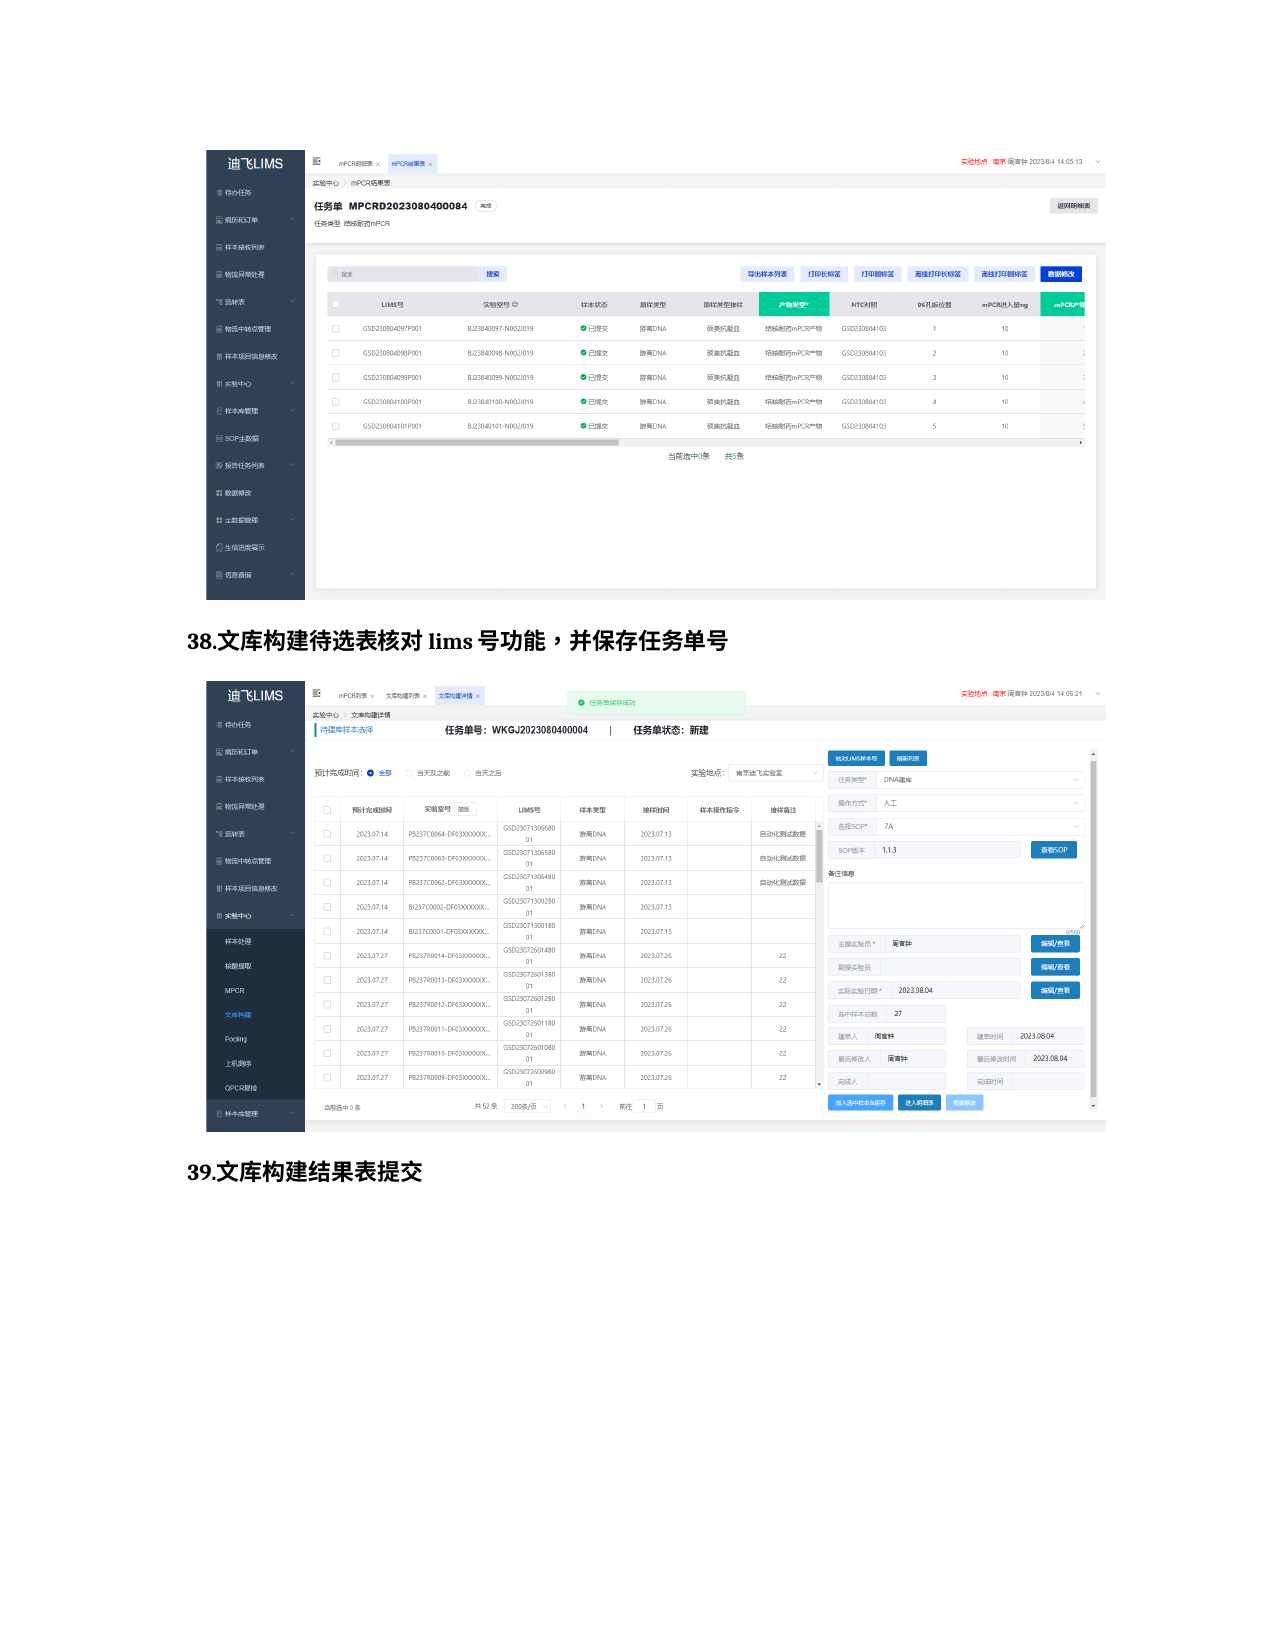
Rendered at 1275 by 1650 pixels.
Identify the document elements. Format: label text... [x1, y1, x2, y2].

text 39.文库构建结果表提交 [187, 1156, 1087, 1187]
picture [206, 150, 1107, 600]
picture [206, 681, 1107, 1132]
text 38.文库构建待选表核对lims号功能，并保存任务单号 [187, 625, 1087, 656]
